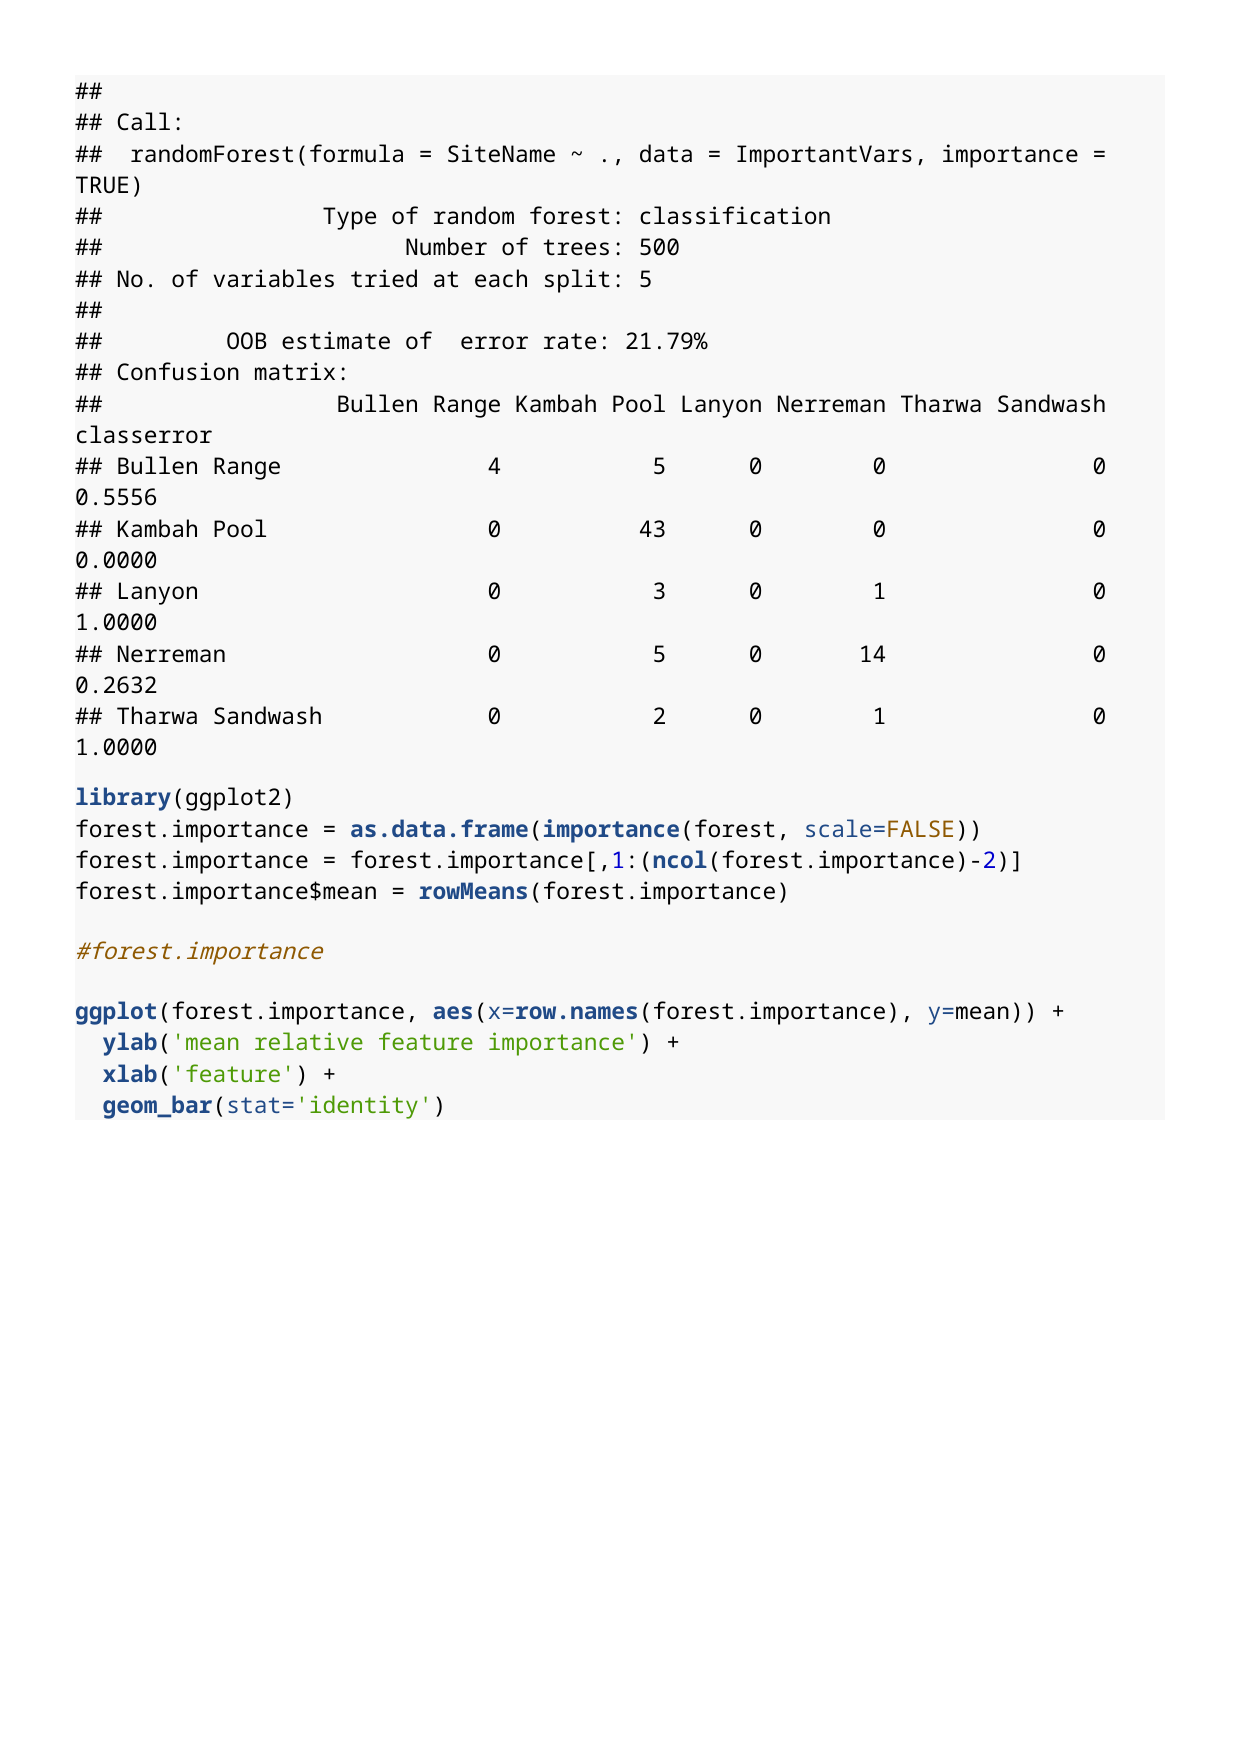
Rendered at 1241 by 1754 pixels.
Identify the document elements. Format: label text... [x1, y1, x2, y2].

text library(ggplot2) forest.importance = as.data.frame(importance(forest, scale=FALSE)) forest.importance = forest.importance[,1:(ncol(forest.importance)-2)] forest.importance$mean = rowMeans(forest.importance) #forest.importance ggplot(forest.importance, aes(x=row.names(forest.importance), y=mean)) + ylab('mean relative feature importance') + xlab('feature') + geom_bar(stat='identity') [75, 781, 1165, 1120]
text ## ## Call: ## randomForest(formula = SiteName ~ ., data = ImportantVars, importance = TRUE) ## Type of random forest: classification ## Number of trees: 500 ## No. of variables tried at each split: 5 ## ## OOB estimate of error rate: 21.79% ## Confusion matrix: ## Bullen Range Kambah Pool Lanyon Nerreman Tharwa Sandwash classerror ## Bullen Range 4 5 0 0 0 0.5556 ## Kambah Pool 0 43 0 0 0 0.0000 ## Lanyon 0 3 0 1 0 1.0000 ## Nerreman 0 5 0 14 0 0.2632 ## Tharwa Sandwash 0 2 0 1 0 1.0000 [75, 75, 1165, 762]
